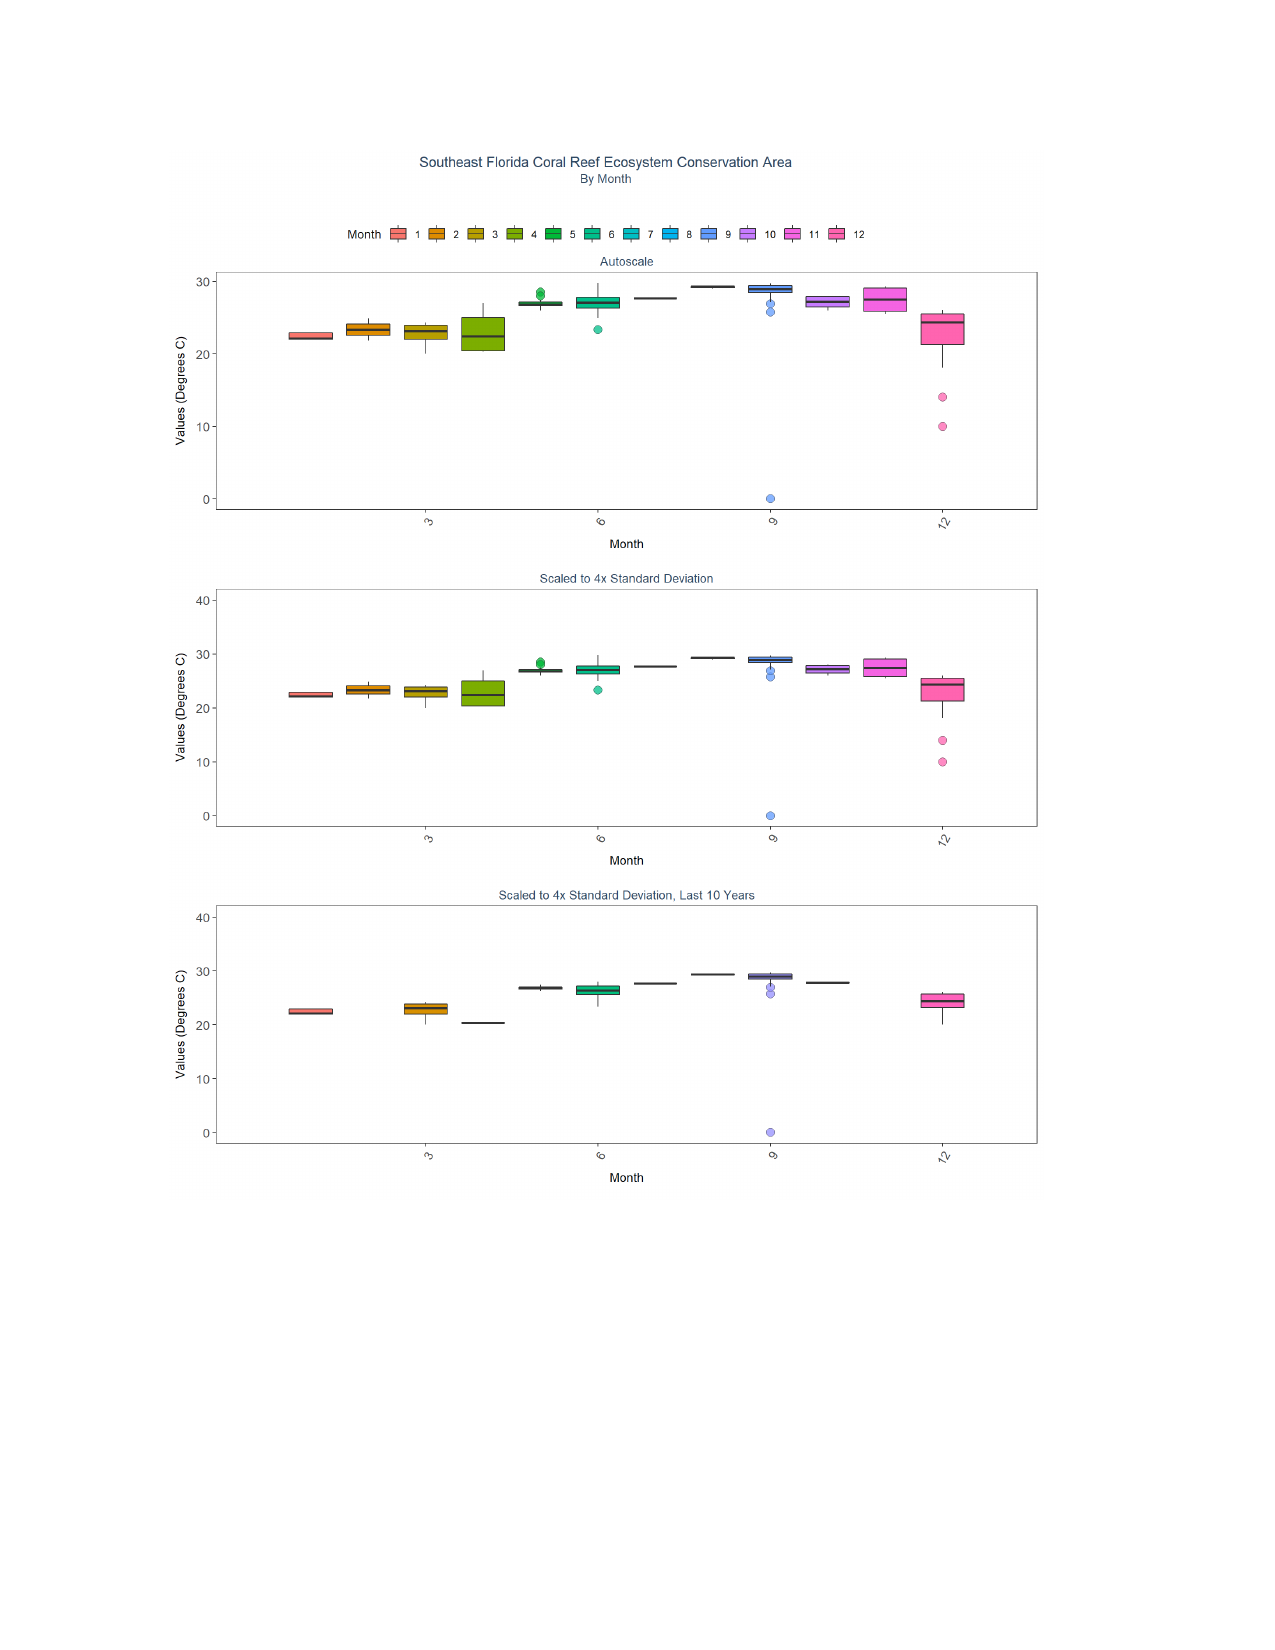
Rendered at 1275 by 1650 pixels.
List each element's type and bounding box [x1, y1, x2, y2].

picture [168, 150, 1044, 1200]
